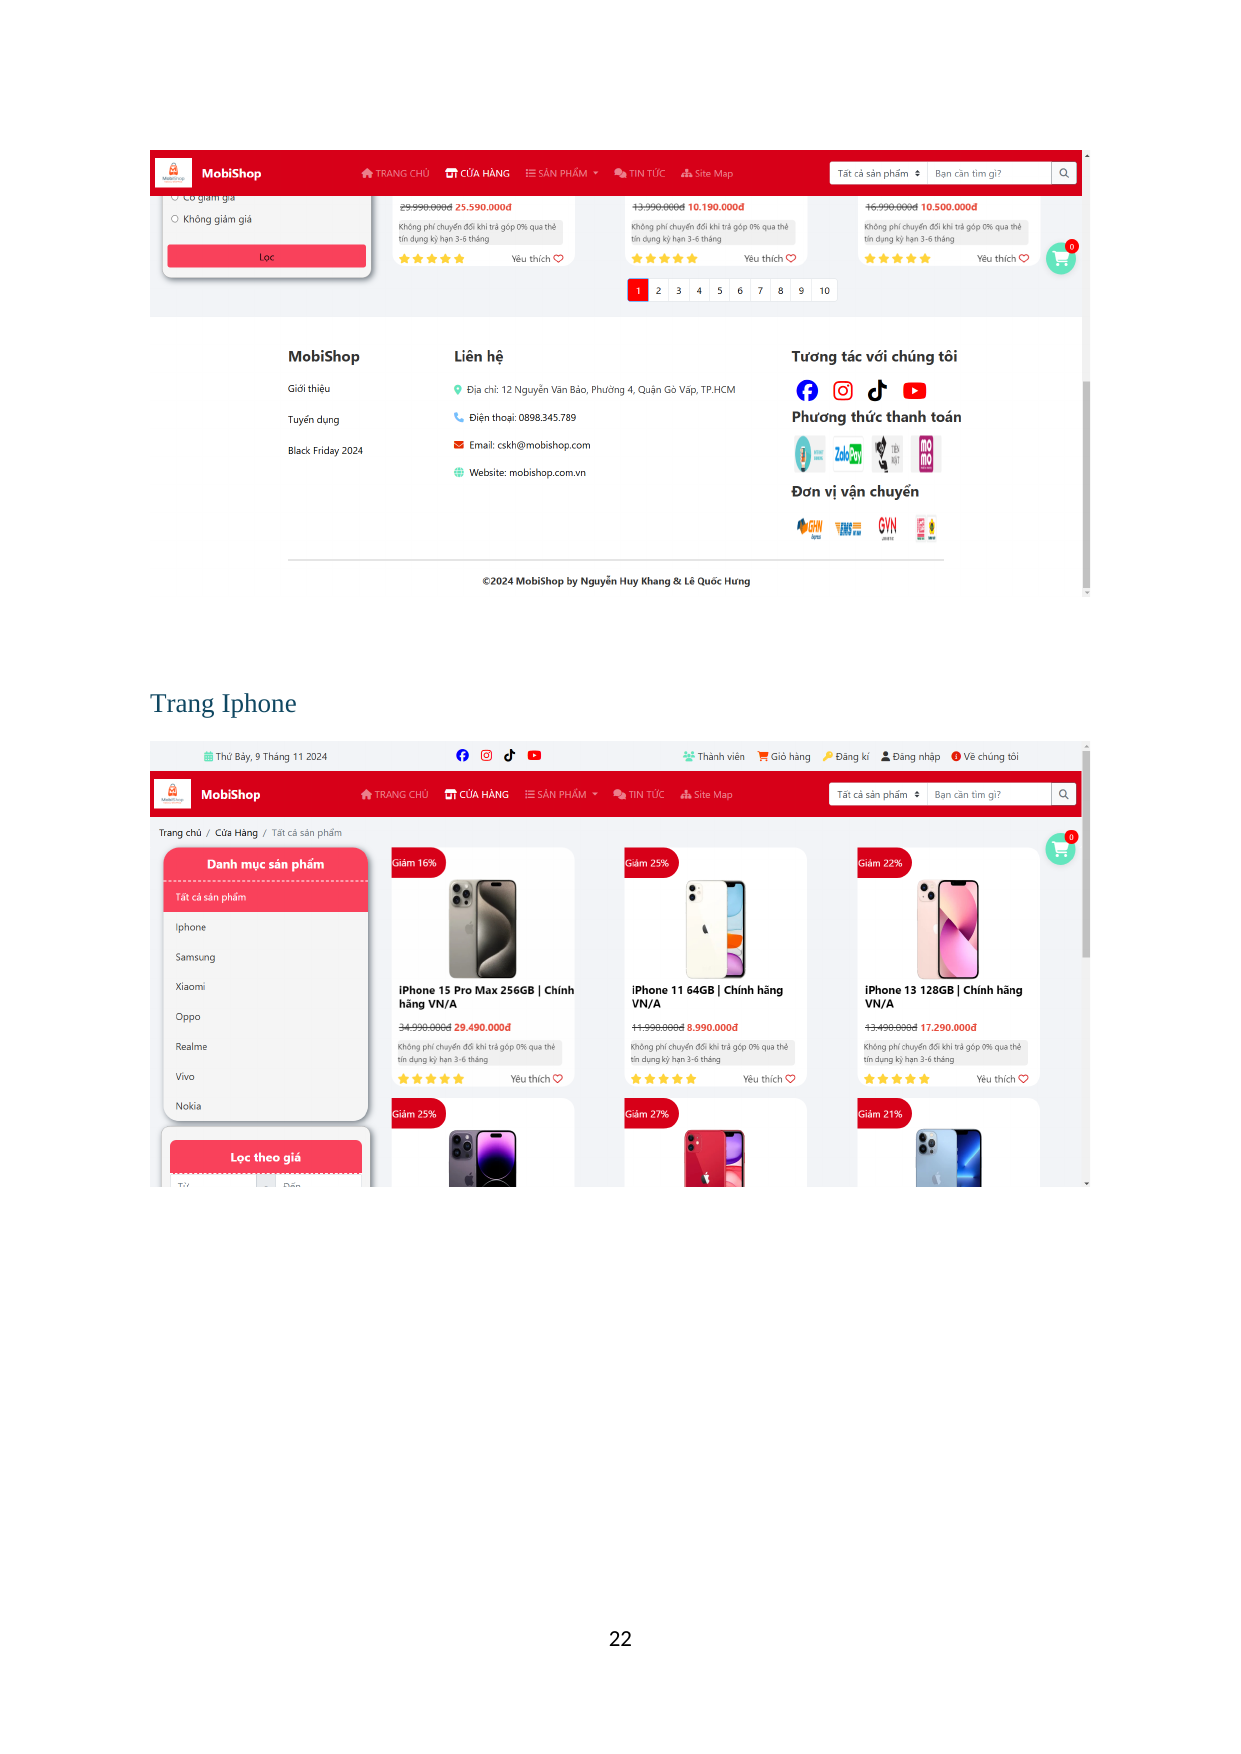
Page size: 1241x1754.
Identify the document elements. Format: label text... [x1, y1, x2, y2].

picture [150, 741, 1091, 1187]
picture [150, 150, 1091, 597]
subtitle Trang Iphone [150, 687, 1090, 718]
